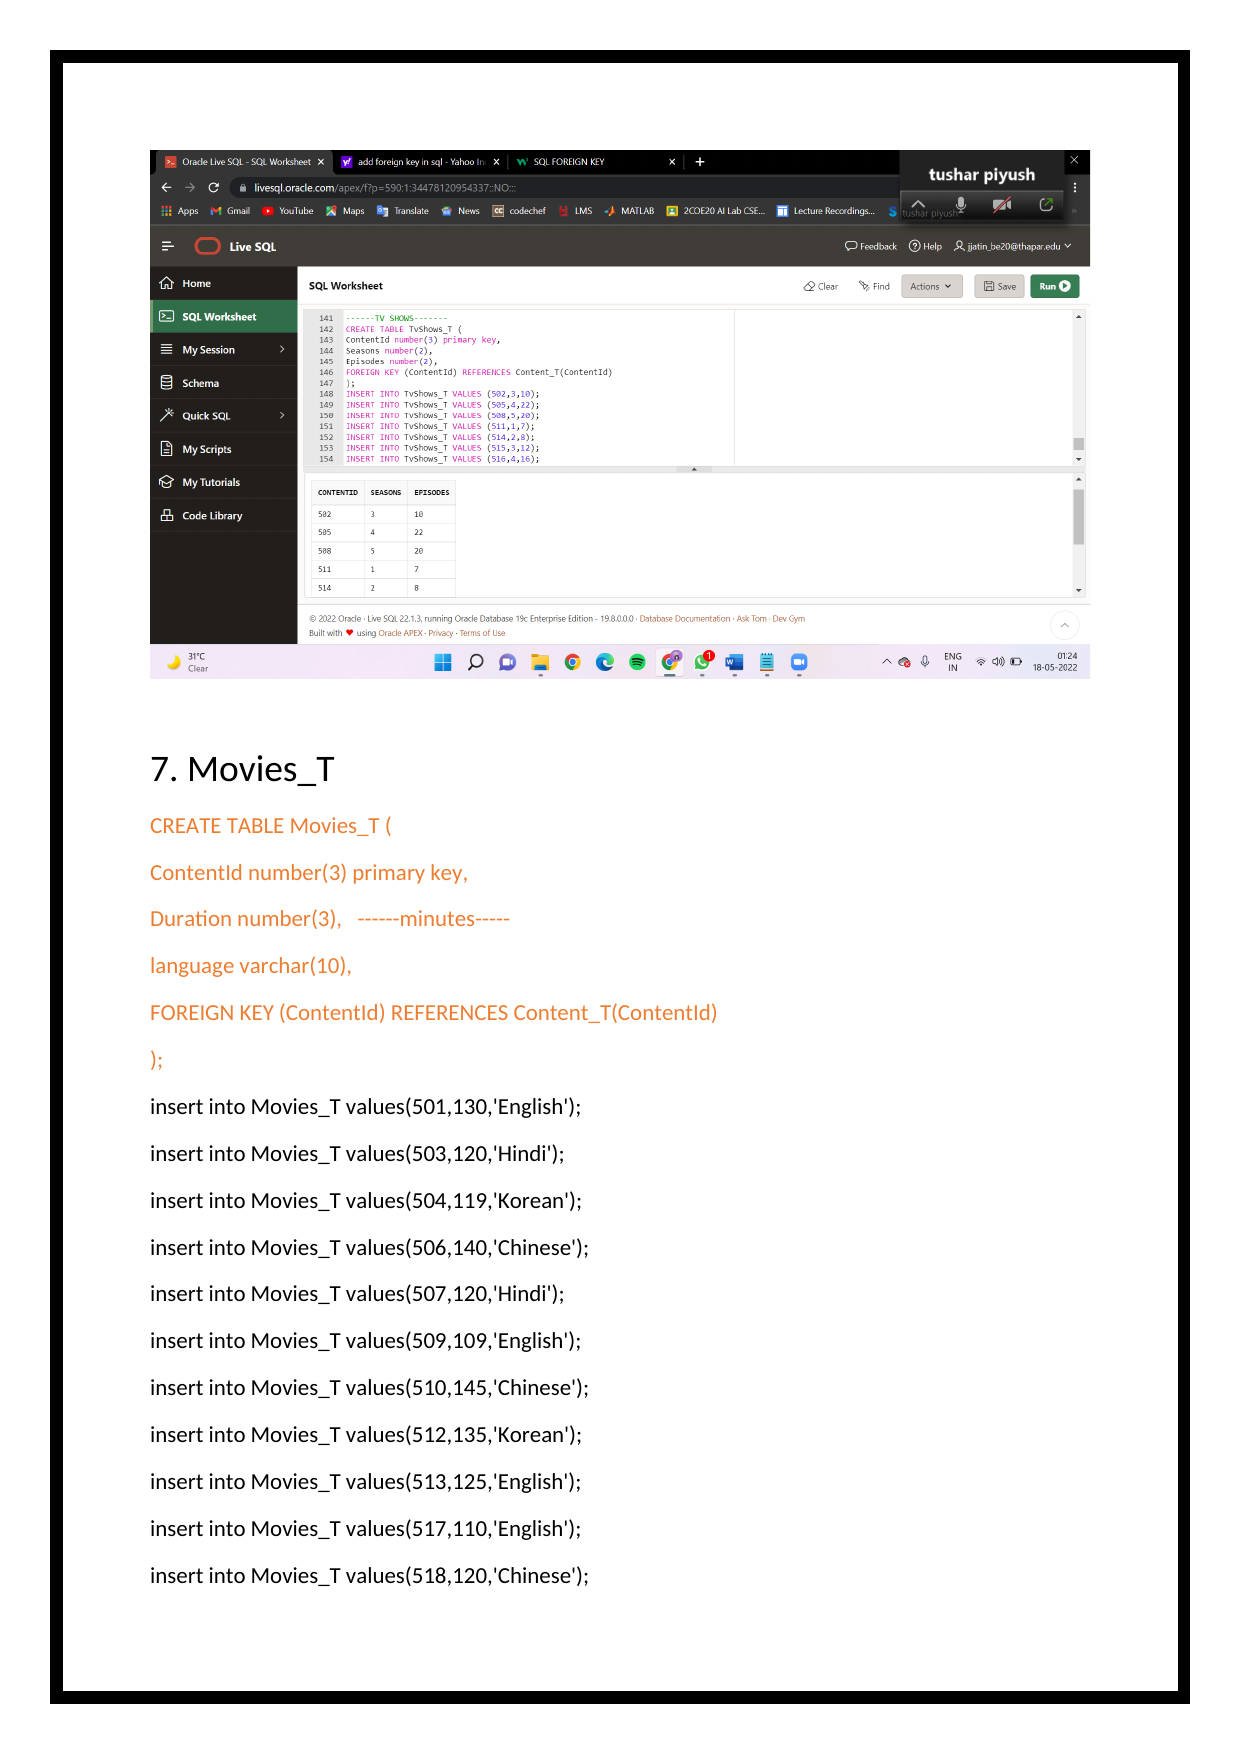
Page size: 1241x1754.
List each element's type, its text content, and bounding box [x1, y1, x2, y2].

text insert into Movies_T values(501,130,'English'); [150, 1092, 1090, 1120]
text CREATE TABLE Movies_T ( [150, 811, 1090, 839]
text ); [150, 1045, 1090, 1073]
text Duration number(3), ------minutes----- [150, 904, 1090, 932]
text FOREIGN KEY (ContentId) REFERENCES Content_T(ContentId) [150, 998, 1090, 1026]
text insert into Movies_T values(510,145,'Chinese'); [150, 1373, 1090, 1401]
text insert into Movies_T values(513,125,'English'); [150, 1467, 1090, 1495]
text insert into Movies_T values(506,140,'Chinese'); [150, 1233, 1090, 1261]
text insert into Movies_T values(507,120,'Hindi'); [150, 1279, 1090, 1307]
text insert into Movies_T values(504,119,'Korean'); [150, 1186, 1090, 1214]
picture [150, 150, 1091, 679]
text insert into Movies_T values(509,109,'English'); [150, 1326, 1090, 1354]
text language varchar(10), [150, 951, 1090, 979]
text 7. Movies_T [150, 744, 1090, 790]
text insert into Movies_T values(517,110,'English'); [150, 1514, 1090, 1542]
text insert into Movies_T values(512,135,'Korean'); [150, 1420, 1090, 1448]
text insert into Movies_T values(503,120,'Hindi'); [150, 1139, 1090, 1167]
text ContentId number(3) primary key, [150, 858, 1090, 886]
text insert into Movies_T values(518,120,'Chinese'); [150, 1561, 1090, 1589]
